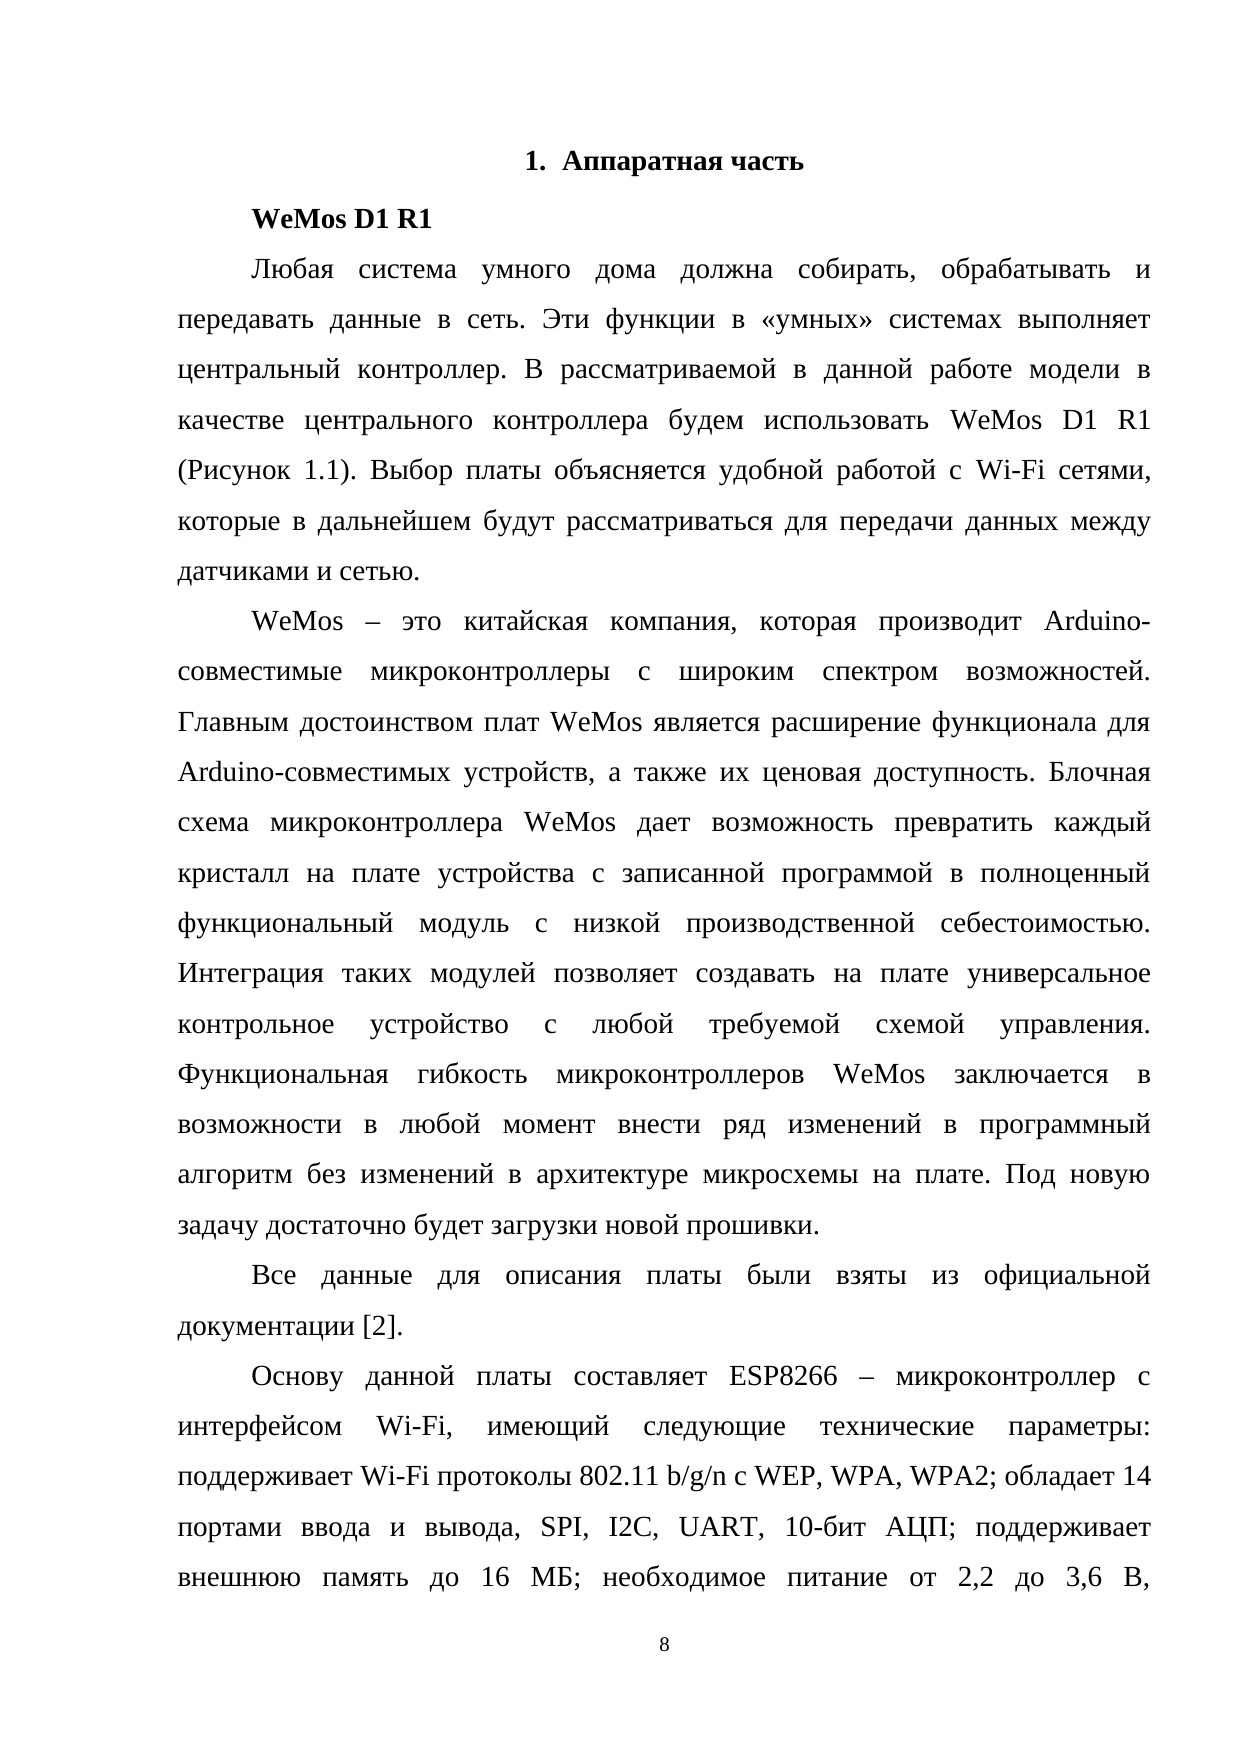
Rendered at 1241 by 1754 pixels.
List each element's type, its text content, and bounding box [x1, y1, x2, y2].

text WeMos D1 R1 [177, 201, 1152, 234]
text Любая система умного дома должна собирать, обрабатывать и передавать данные в сеть. Эти функции в «умных» системах выполняет центральный контроллер. В рассматриваемой в данной работе модели в качестве центрального контроллера будем использовать WeMos D1 R1 (Рисунок 1.1). Выбор платы объясняется удобной работой с Wi-Fi сетями, которые в дальнейшем будут рассматриваться для передачи данных между датчиками и сетью. [177, 251, 1152, 586]
text Все данные для описания платы были взяты из официальной документации [2]. [177, 1257, 1152, 1341]
subtitle Аппаратная часть [177, 143, 1152, 177]
text WeMos – это китайская компания, которая производит Arduino-совместимые микроконтроллеры с широким спектром возможностей. Главным достоинством плат WeMos является расширение функционала для Arduino-совместимых устройств, а также их ценовая доступность. Блочная схема микроконтроллера WeMos дает возможность превратить каждый кристалл на плате устройства с записанной программой в полноценный функциональный модуль с низкой производственной себестоимостью. Интеграция таких модулей позволяет создавать на плате универсальное контрольное устройство с любой требуемой схемой управления. Функциональная гибкость микроконтроллеров WeMos заключается в возможности в любой момент внести ряд изменений в программный алгоритм без изменений в архитектуре микросхемы на плате. Под новую задачу достаточно будет загрузки новой прошивки. [177, 603, 1152, 1241]
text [177, 1358, 1152, 1593]
